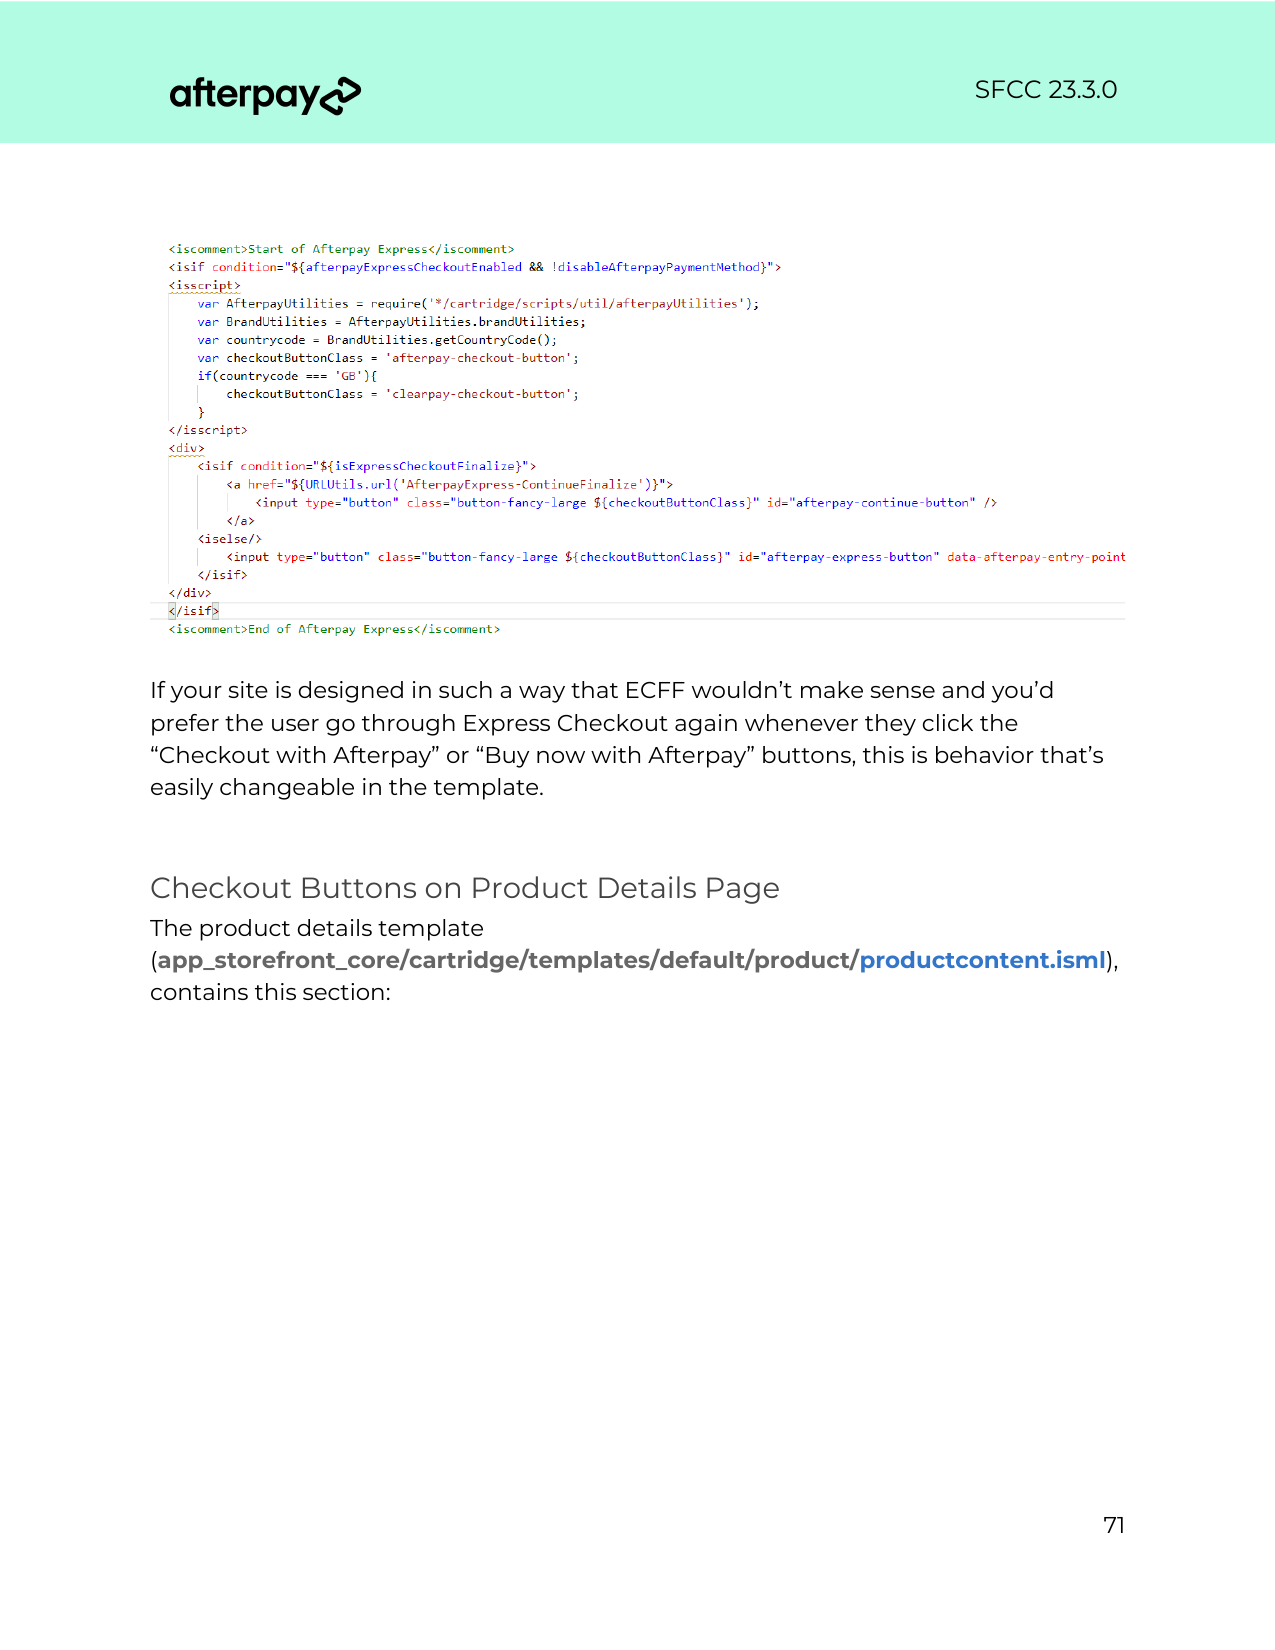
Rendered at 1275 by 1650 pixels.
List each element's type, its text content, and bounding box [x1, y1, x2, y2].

picture [134, 48, 397, 144]
picture [150, 238, 1125, 641]
subtitle Checkout Buttons on Product Details Page [150, 870, 1125, 906]
text If your site is designed in such a way that ECFF wouldn’t make sense and you’d prefer the user go through Express Checkout again whenever they click the “Checkout with Afterpay” or “Buy now with Afterpay” buttons, this is behavior that’s easily changeable in the template. [150, 677, 1125, 801]
text The product details template (app_storefront_core/cartridge/templates/default/product/productcontent.isml), contains this section: [150, 914, 1125, 1006]
